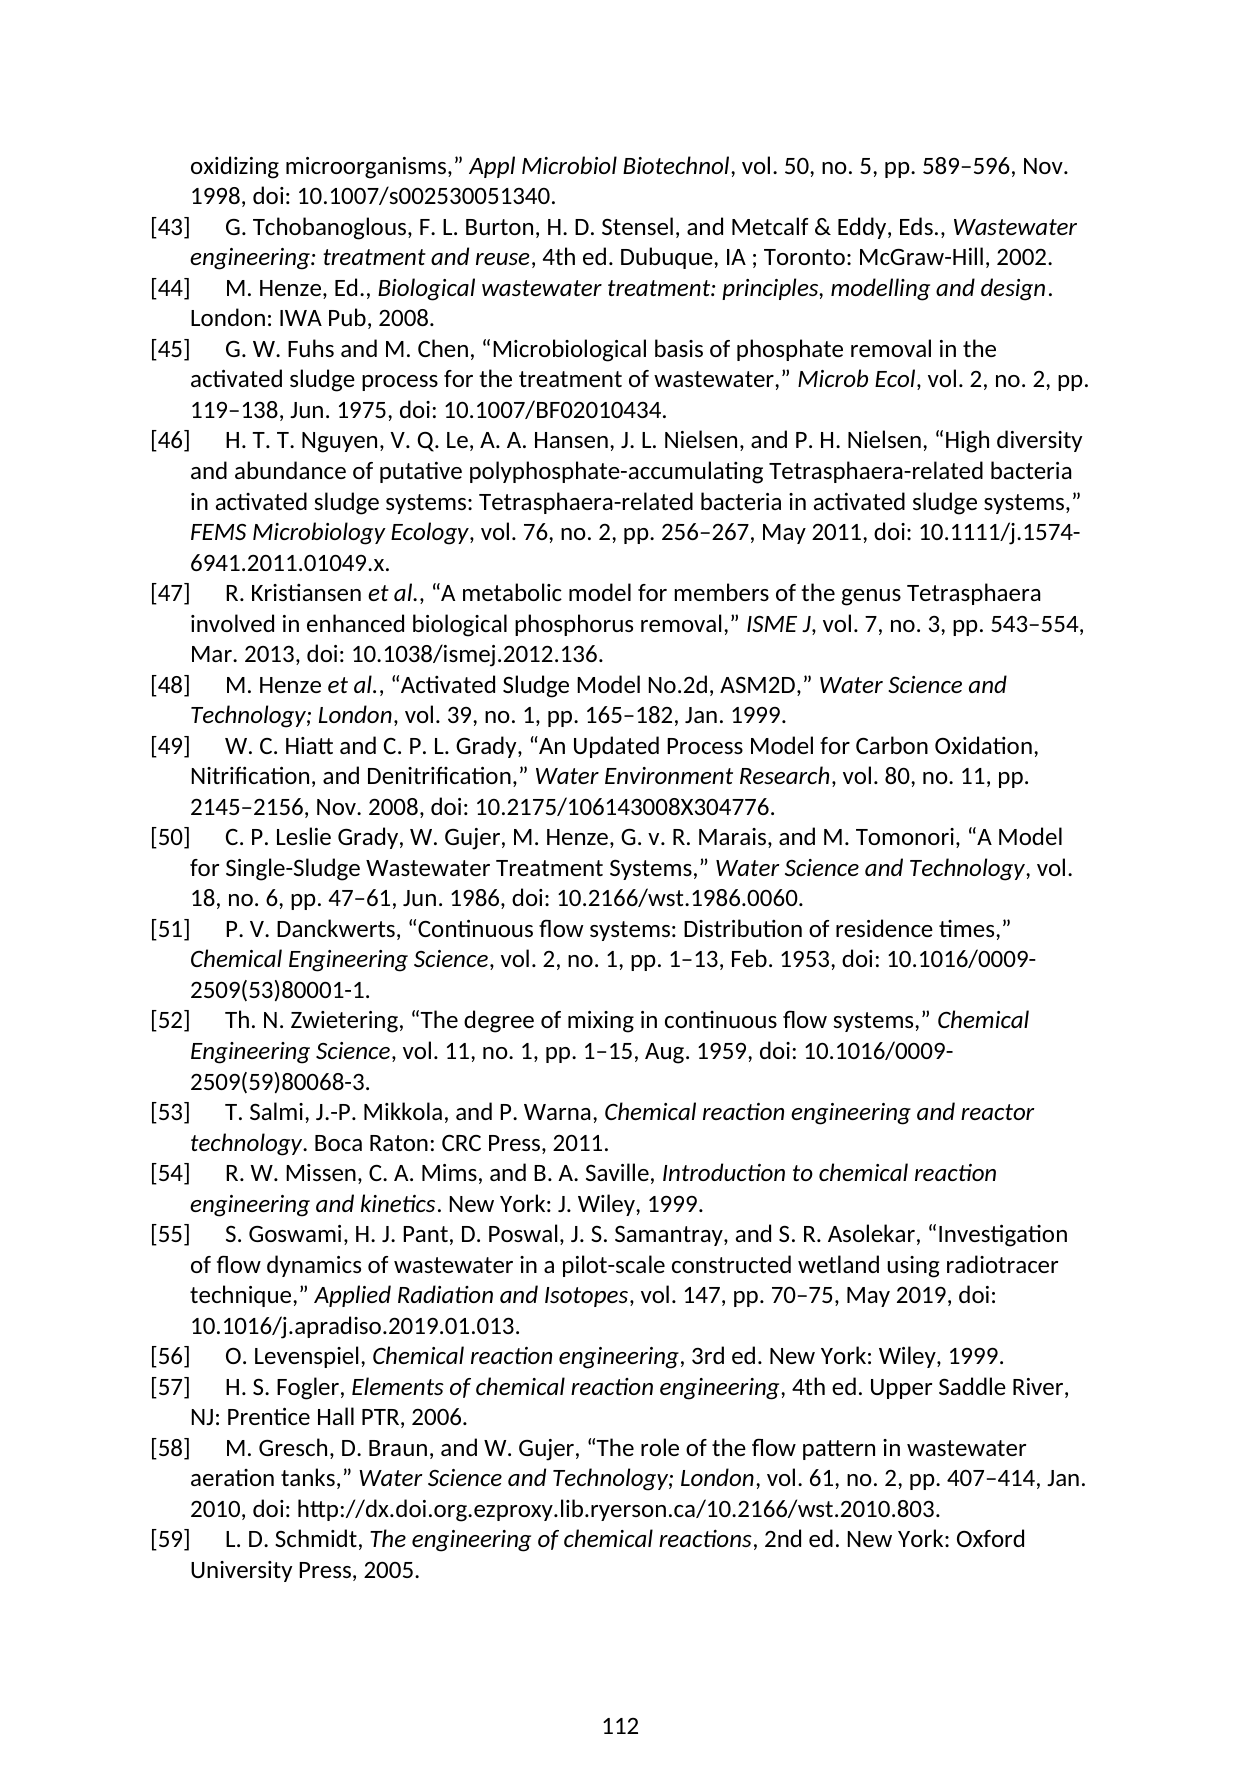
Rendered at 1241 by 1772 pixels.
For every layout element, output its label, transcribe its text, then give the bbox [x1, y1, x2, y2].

text [54] R. W. Missen, C. A. Mims, and B. A. Saville, Introduction to chemical reaction engineering and kinetics. New York: J. Wiley, 1999. [150, 1157, 1090, 1218]
text [50] C. P. Leslie Grady, W. Gujer, M. Henze, G. v. R. Marais, and M. Tomonori, “A Model for Single-Sludge Wastewater Treatment Systems,” Water Science and Technology, vol. 18, no. 6, pp. 47–61, Jun. 1986, doi: 10.2166/wst.1986.0060. [150, 821, 1090, 913]
text [45] G. W. Fuhs and M. Chen, “Microbiological basis of phosphate removal in the activated sludge process for the treatment of wastewater,” Microb Ecol, vol. 2, no. 2, pp. 119–138, Jun. 1975, doi: 10.1007/BF02010434. [150, 333, 1090, 425]
text [49] W. C. Hiatt and C. P. L. Grady, “An Updated Process Model for Carbon Oxidation, Nitrification, and Denitrification,” Water Environment Research, vol. 80, no. 11, pp. 2145–2156, Nov. 2008, doi: 10.2175/106143008X304776. [150, 730, 1090, 821]
text [53] T. Salmi, J.-P. Mikkola, and P. Warna, Chemical reaction engineering and reactor technology. Boca Raton: CRC Press, 2011. [150, 1096, 1090, 1157]
text [55] S. Goswami, H. J. Pant, D. Poswal, J. S. Samantray, and S. R. Asolekar, “Investigation of flow dynamics of wastewater in a pilot-scale constructed wetland using radiotracer technique,” Applied Radiation and Isotopes, vol. 147, pp. 70–75, May 2019, doi: 10.1016/j.apradiso.2019.01.013. [150, 1218, 1090, 1340]
text [52] Th. N. Zwietering, “The degree of mixing in continuous flow systems,” Chemical Engineering Science, vol. 11, no. 1, pp. 1–15, Aug. 1959, doi: 10.1016/0009-2509(59)80068-3. [150, 1004, 1090, 1096]
text [56] O. Levenspiel, Chemical reaction engineering, 3rd ed. New York: Wiley, 1999. [150, 1340, 1090, 1371]
text [44] M. Henze, Ed., Biological wastewater treatment: principles, modelling and design. London: IWA Pub, 2008. [150, 272, 1090, 333]
text [57] H. S. Fogler, Elements of chemical reaction engineering, 4th ed. Upper Saddle River, NJ: Prentice Hall PTR, 2006. [150, 1371, 1090, 1432]
text [51] P. V. Danckwerts, “Continuous flow systems: Distribution of residence times,” Chemical Engineering Science, vol. 2, no. 1, pp. 1–13, Feb. 1953, doi: 10.1016/0009-2509(53)80001-1. [150, 913, 1090, 1004]
text [43] G. Tchobanoglous, F. L. Burton, H. D. Stensel, and Metcalf & Eddy, Eds., Wastewater engineering: treatment and reuse, 4th ed. Dubuque, IA ; Toronto: McGraw-Hill, 2002. [150, 211, 1090, 272]
text [48] M. Henze et al., “Activated Sludge Model No.2d, ASM2D,” Water Science and Technology; London, vol. 39, no. 1, pp. 165–182, Jan. 1999. [150, 669, 1090, 730]
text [150, 150, 1090, 211]
text [58] M. Gresch, D. Braun, and W. Gujer, “The role of the flow pattern in wastewater aeration tanks,” Water Science and Technology; London, vol. 61, no. 2, pp. 407–414, Jan. 2010, doi: http://dx.doi.org.ezproxy.lib.ryerson.ca/10.2166/wst.2010.803. [150, 1432, 1090, 1523]
text [59] L. D. Schmidt, The engineering of chemical reactions, 2nd ed. New York: Oxford University Press, 2005. [150, 1523, 1090, 1584]
text [47] R. Kristiansen et al., “A metabolic model for members of the genus Tetrasphaera involved in enhanced biological phosphorus removal,” ISME J, vol. 7, no. 3, pp. 543–554, Mar. 2013, doi: 10.1038/ismej.2012.136. [150, 577, 1090, 669]
text [46] H. T. T. Nguyen, V. Q. Le, A. A. Hansen, J. L. Nielsen, and P. H. Nielsen, “High diversity and abundance of putative polyphosphate-accumulating Tetrasphaera-related bacteria in activated sludge systems: Tetrasphaera-related bacteria in activated sludge systems,” FEMS Microbiology Ecology, vol. 76, no. 2, pp. 256–267, May 2011, doi: 10.1111/j.1574-6941.2011.01049.x. [150, 425, 1090, 577]
